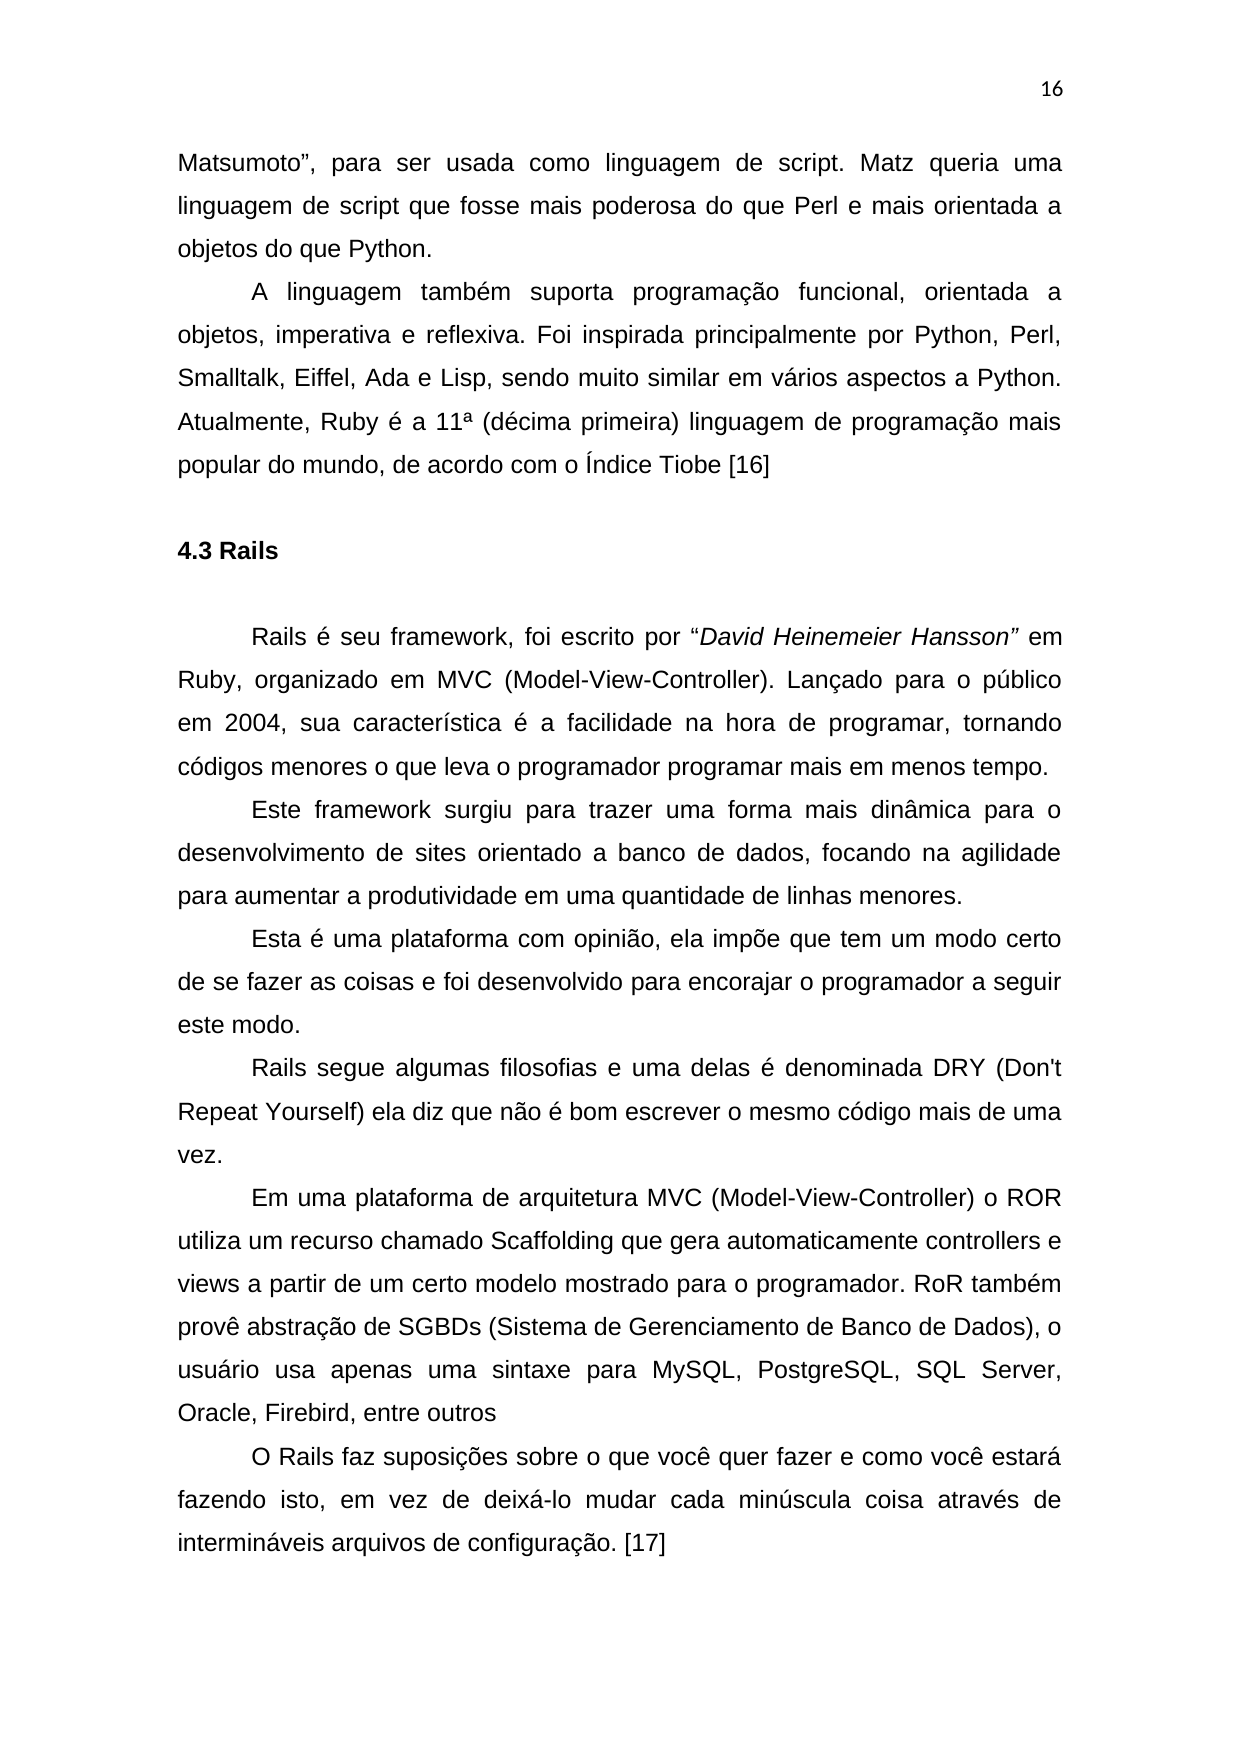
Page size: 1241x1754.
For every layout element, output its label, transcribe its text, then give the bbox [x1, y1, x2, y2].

text A linguagem também suporta programação funcional, orientada a objetos, imperativa e reflexiva. Foi inspirada principalmente por Python, Perl, Smalltalk, Eiffel, Ada e Lisp, sendo muito similar em vários aspectos a Python. Atualmente, Ruby é a 11ª (décima primeira) linguagem de programação mais popular do mundo, de acordo com o Índice Tiobe [16] [177, 277, 1063, 478]
text Esta é uma plataforma com opinião, ela impõe que tem um modo certo de se fazer as coisas e foi desenvolvido para encorajar o programador a seguir este modo. [177, 924, 1063, 1039]
text Rails segue algumas filosofias e uma delas é denominada DRY (Don't Repeat Yourself) ela diz que não é bom escrever o mesmo código mais de uma vez. [177, 1053, 1063, 1168]
text Em uma plataforma de arquitetura MVC (Model-View-Controller) o ROR utiliza um recurso chamado Scaffolding que gera automaticamente controllers e views a partir de um certo modelo mostrado para o programador. RoR também provê abstração de SGBDs (Sistema de Gerenciamento de Banco de Dados), o usuário usa apenas uma sintaxe para MySQL, PostgreSQL, SQL Server, Oracle, Firebird, entre outros [177, 1183, 1063, 1427]
text Este framework surgiu para trazer uma forma mais dinâmica para o desenvolvimento de sites orientado a banco de dados, focando na agilidade para aumentar a produtividade em uma quantidade de linhas menores. [177, 794, 1063, 909]
text 4.3 Rails [177, 536, 1063, 564]
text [177, 148, 1063, 263]
text O Rails faz suposições sobre o que você quer fazer e como você estará fazendo isto, em vez de deixá-lo mudar cada minúscula coisa através de intermináveis arquivos de configuração. [17] [177, 1441, 1063, 1485]
text O Rails faz suposições sobre o que você quer fazer e como você estará fazendo isto, em vez de deixá-lo mudar cada minúscula coisa através de intermináveis arquivos de configuração. [17] [177, 1513, 1063, 1556]
text Rails é seu framework, foi escrito por “David Heinemeier Hansson” em Ruby, organizado em MVC (Model-View-Controller). Lançado para o público em 2004, sua característica é a facilidade na hora de programar, tornando códigos menores o que leva o programador programar mais em menos tempo. [177, 622, 1063, 780]
